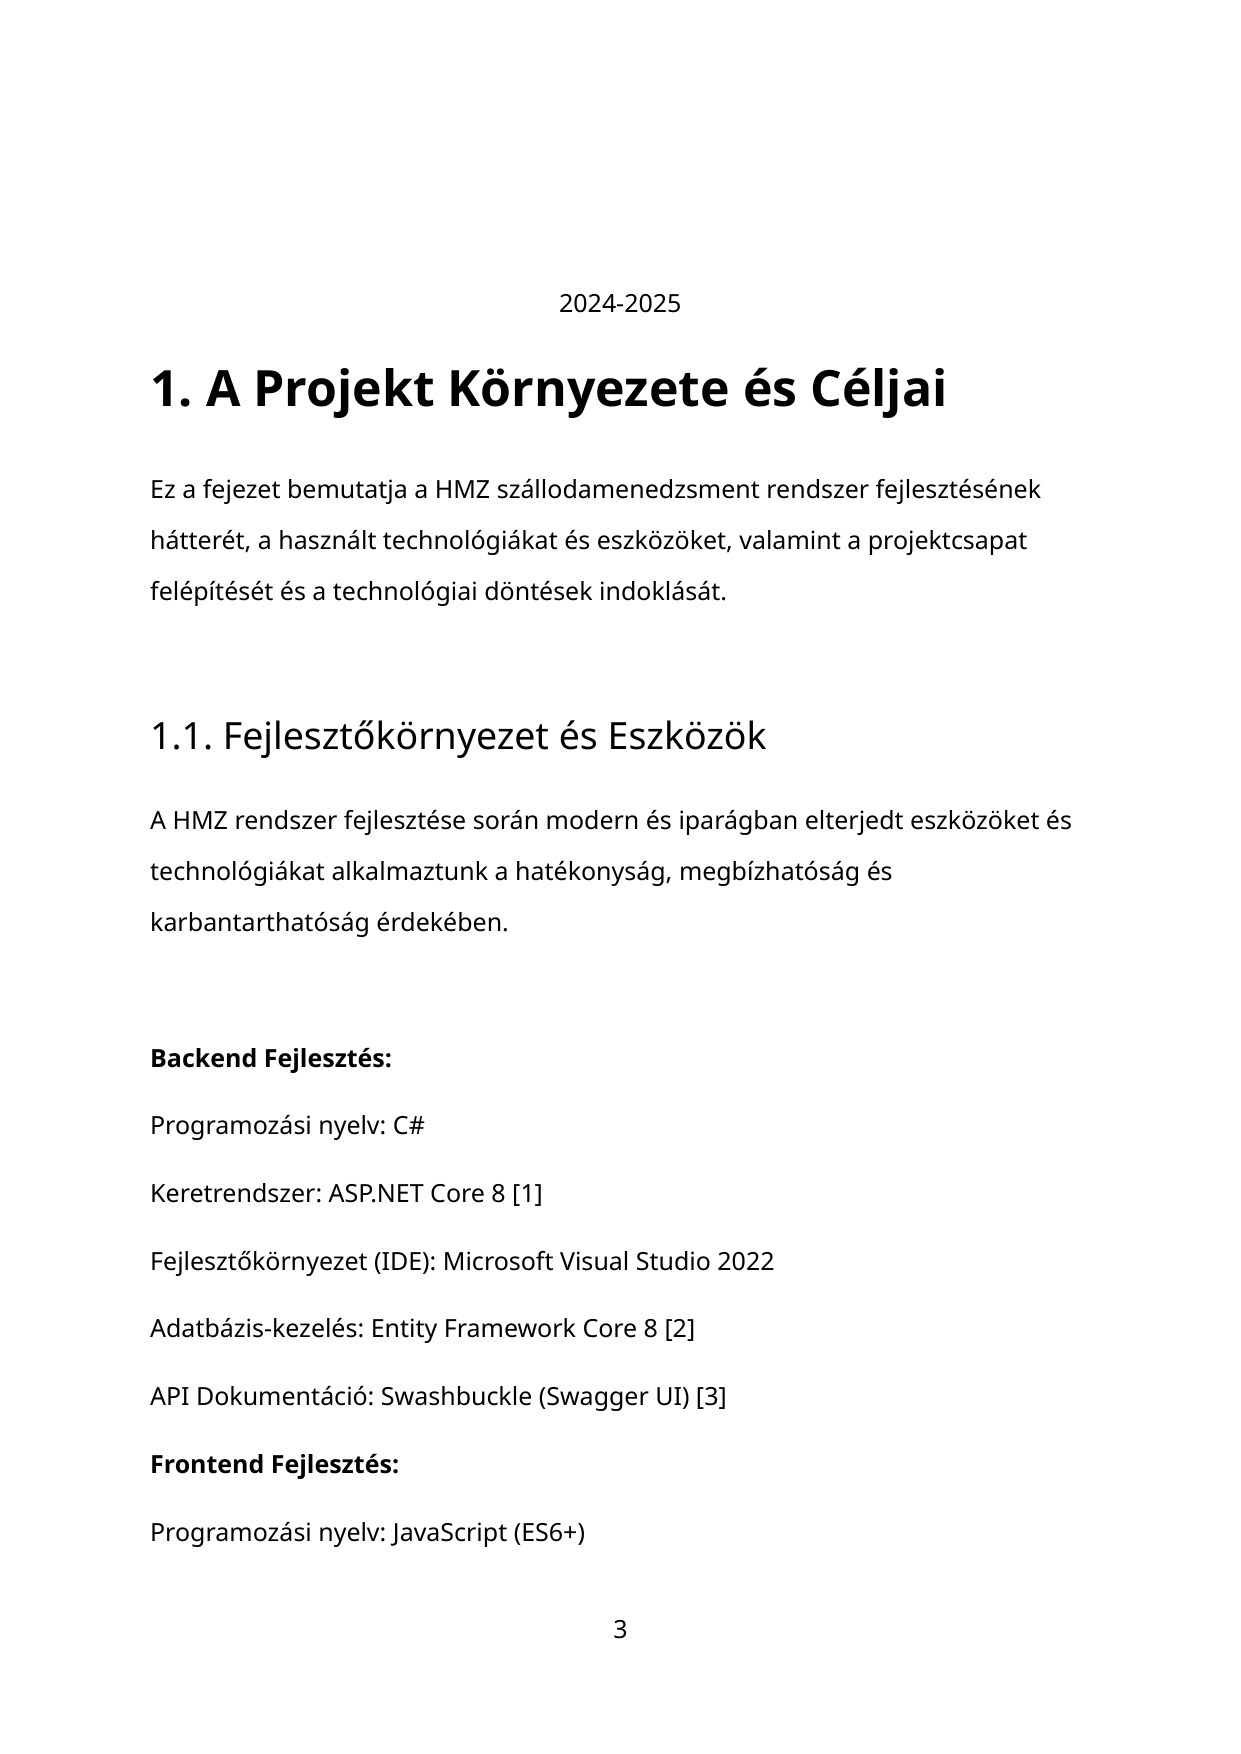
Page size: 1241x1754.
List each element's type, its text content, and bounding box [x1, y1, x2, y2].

text Adatbázis-kezelés: Entity Framework Core 8 [2] [150, 1311, 1090, 1345]
text Programozási nyelv: C# [150, 1108, 1090, 1142]
text Frontend Fejlesztés: [150, 1446, 1090, 1481]
text 2024-2025 [150, 285, 1090, 319]
text Backend Fejlesztés: [150, 1040, 1090, 1074]
text 1.1. Fejlesztőkörnyezet és Eszközök [150, 709, 1090, 761]
text 1. A Projekt Környezete és Céljai [150, 353, 1090, 421]
text A HMZ rendszer fejlesztése során modern és iparágban elterjedt eszközöket és technológiákat alkalmaztunk a hatékonyság, megbízhatóság és karbantarthatóság érdekében. [150, 803, 1090, 939]
text Ez a fejezet bemutatja a HMZ szállodamenedzsment rendszer fejlesztésének hátterét, a használt technológiákat és eszközöket, valamint a projektcsapat felépítését és a technológiai döntések indoklását. [150, 472, 1090, 608]
text Keretrendszer: ASP.NET Core 8 [1] [150, 1176, 1090, 1210]
text API Dokumentáció: Swashbuckle (Swagger UI) [3] [150, 1379, 1090, 1413]
text Fejlesztőkörnyezet (IDE): Microsoft Visual Studio 2022 [150, 1243, 1090, 1277]
text Programozási nyelv: JavaScript (ES6+) [150, 1514, 1090, 1548]
